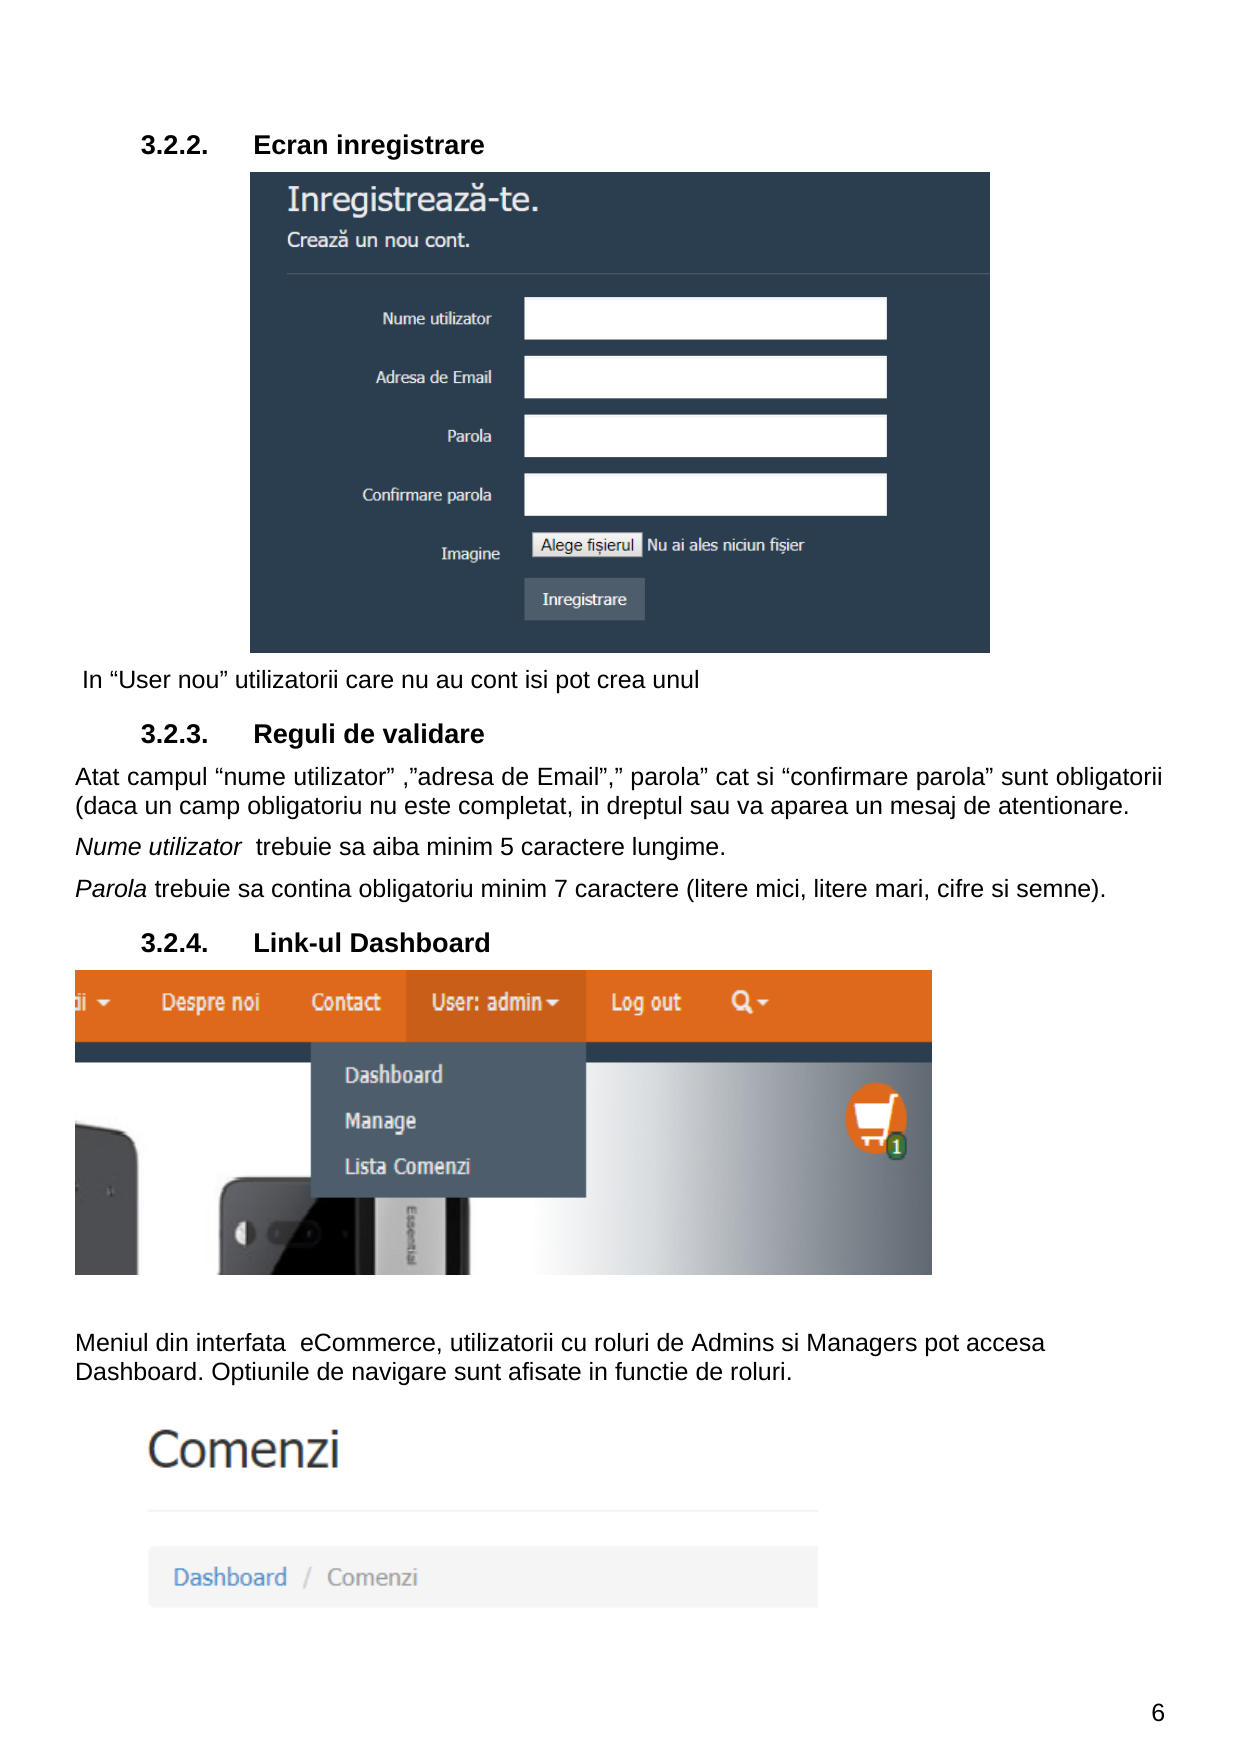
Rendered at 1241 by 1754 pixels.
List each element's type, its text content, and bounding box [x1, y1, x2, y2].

text Meniul din interfata eCommerce, utilizatorii cu roluri de Admins si Managers pot accesa Dashboard. Optiunile de navigare sunt afisate in functie de roluri. [75, 1328, 1165, 1386]
picture [75, 970, 932, 1275]
subtitle Link-ul Dashboard [141, 927, 1165, 958]
picture [250, 172, 990, 653]
text Nume utilizator trebuie sa aiba minim 5 caractere lungime. [75, 832, 1165, 861]
subtitle Reguli de validare [141, 718, 1165, 750]
text In “User nou” utilizatorii care nu au cont isi pot crea unul [75, 665, 1165, 693]
text Atat campul “nume utilizator” ,”adresa de Email”,” parola” cat si “confirmare parola” sunt obligatorii (daca un camp obligatoriu nu este completat, in dreptul sau va aparea un mesaj de atentionare. [75, 762, 1165, 820]
subtitle Ecran inregistrare [141, 129, 1165, 160]
text Parola trebuie sa contina obligatoriu minim 7 caractere (litere mici, litere mari, cifre si semne). [75, 873, 1165, 902]
picture [75, 1397, 818, 1641]
